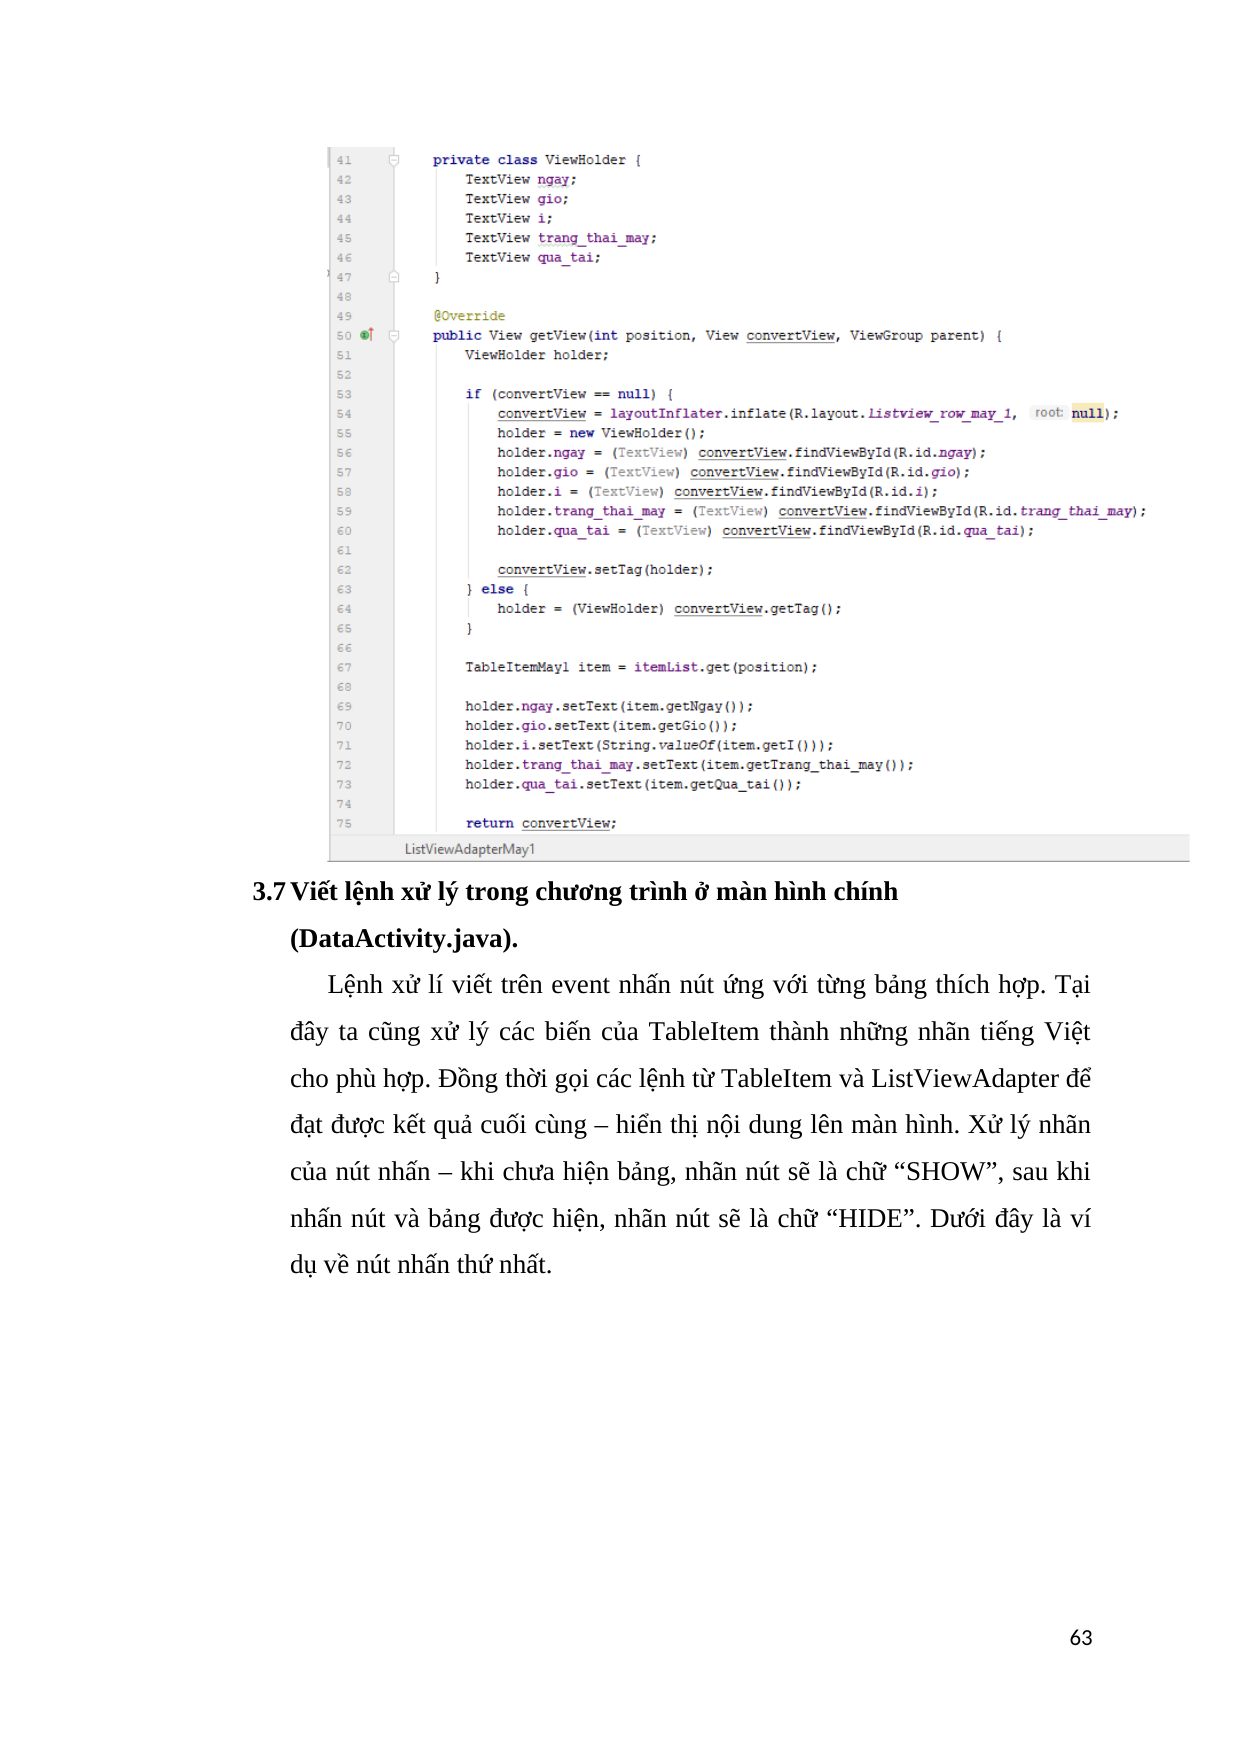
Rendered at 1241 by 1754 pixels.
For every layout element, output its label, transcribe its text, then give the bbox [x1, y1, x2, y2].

list Viết lệnh xử lý trong chương trình ở màn hình chính (DataActivity.java). [252, 875, 1092, 953]
picture [327, 147, 1190, 862]
list Lệnh xử lí viết trên event nhấn nút ứng với từng bảng thích hợp. Tại đây ta cũng xử lý các biến của TableItem thành những nhãn tiếng Việt cho phù hợp. Đồng thời gọi các lệnh từ TableItem và ListViewAdapter để đạt được kết quả cuối cùng – hiển thị nội dung lên màn hình. Xử lý nhãn của nút nhấn – khi chưa hiện bảng, nhãn nút sẽ là chữ “SHOW”, sau khi nhấn nút và bảng được hiện, nhãn nút sẽ là chữ “HIDE”. Dưới đây là ví dụ về nút nhấn thứ nhất. [290, 968, 1092, 1280]
